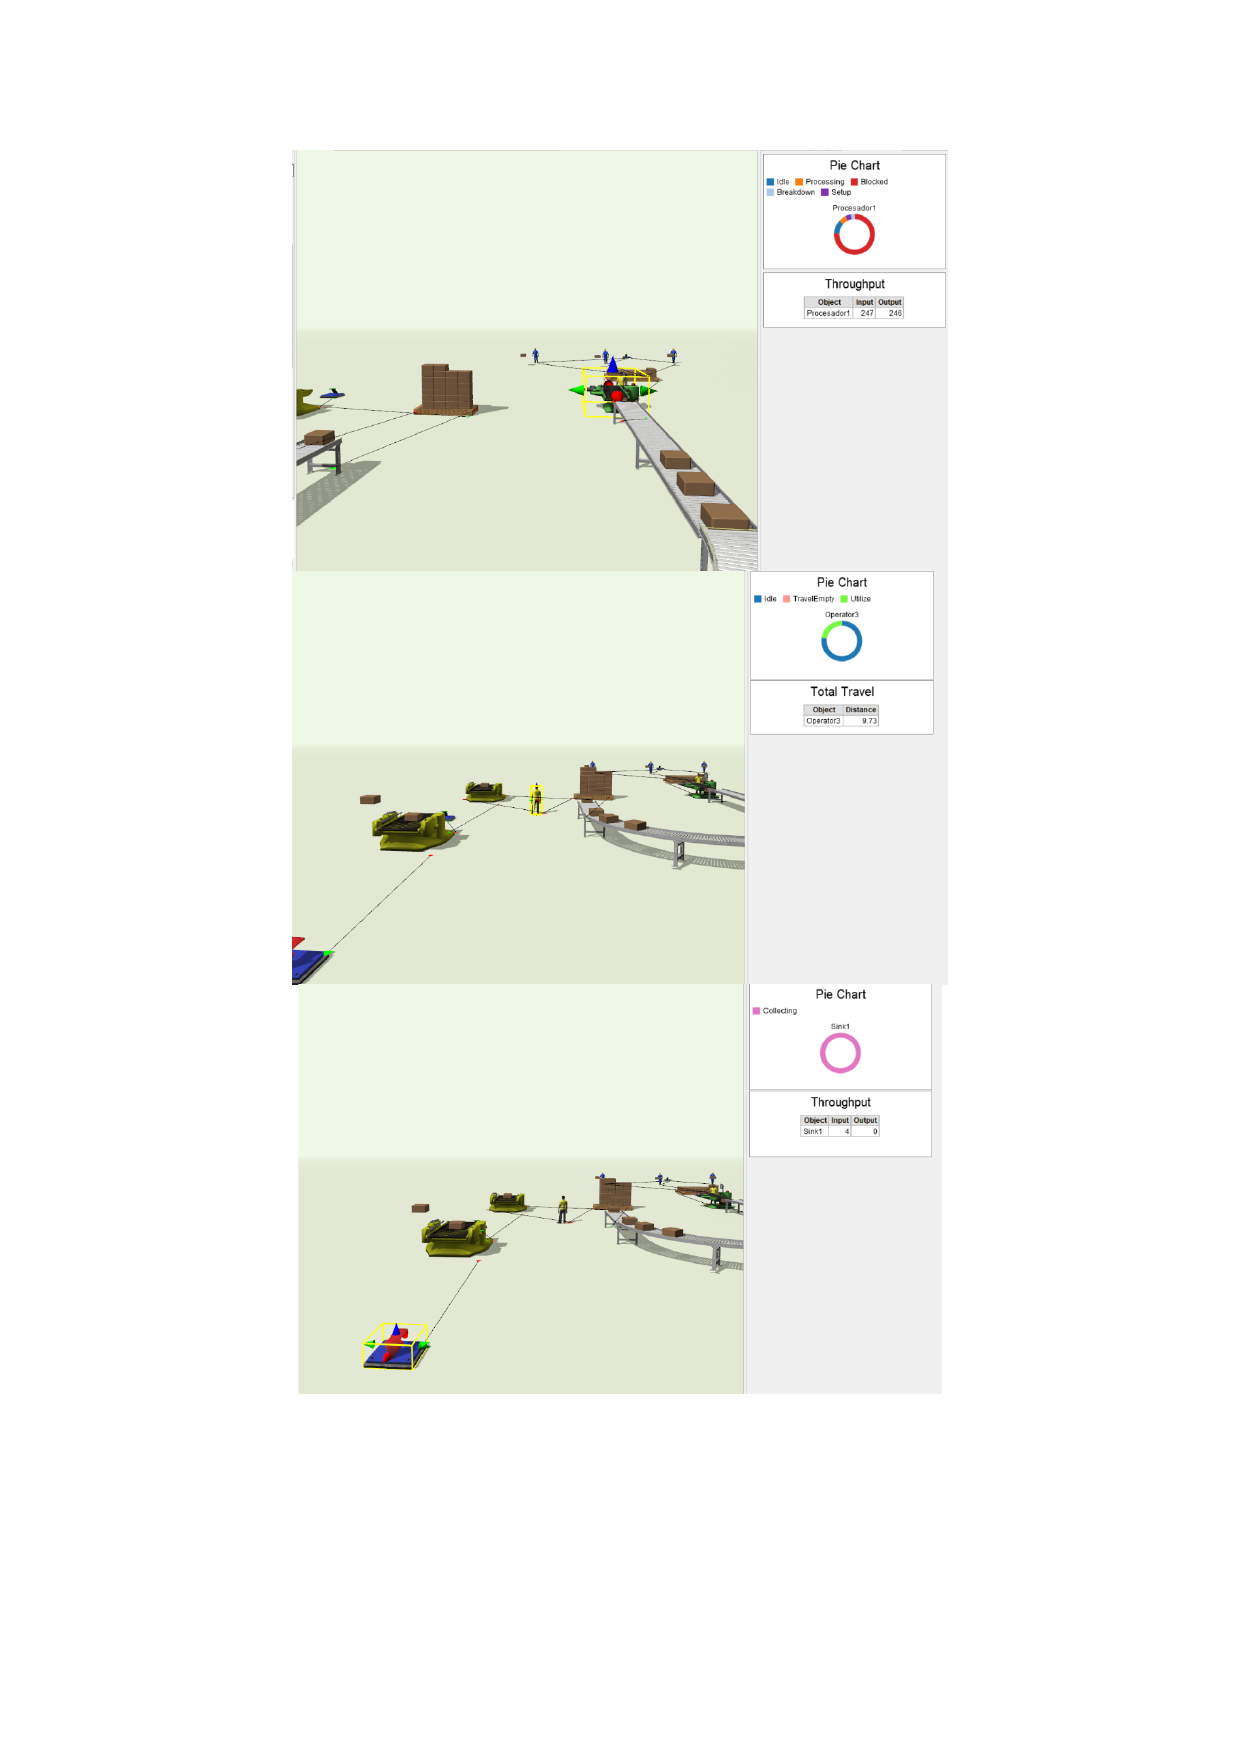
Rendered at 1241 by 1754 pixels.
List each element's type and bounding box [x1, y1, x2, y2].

picture [292, 150, 949, 1394]
